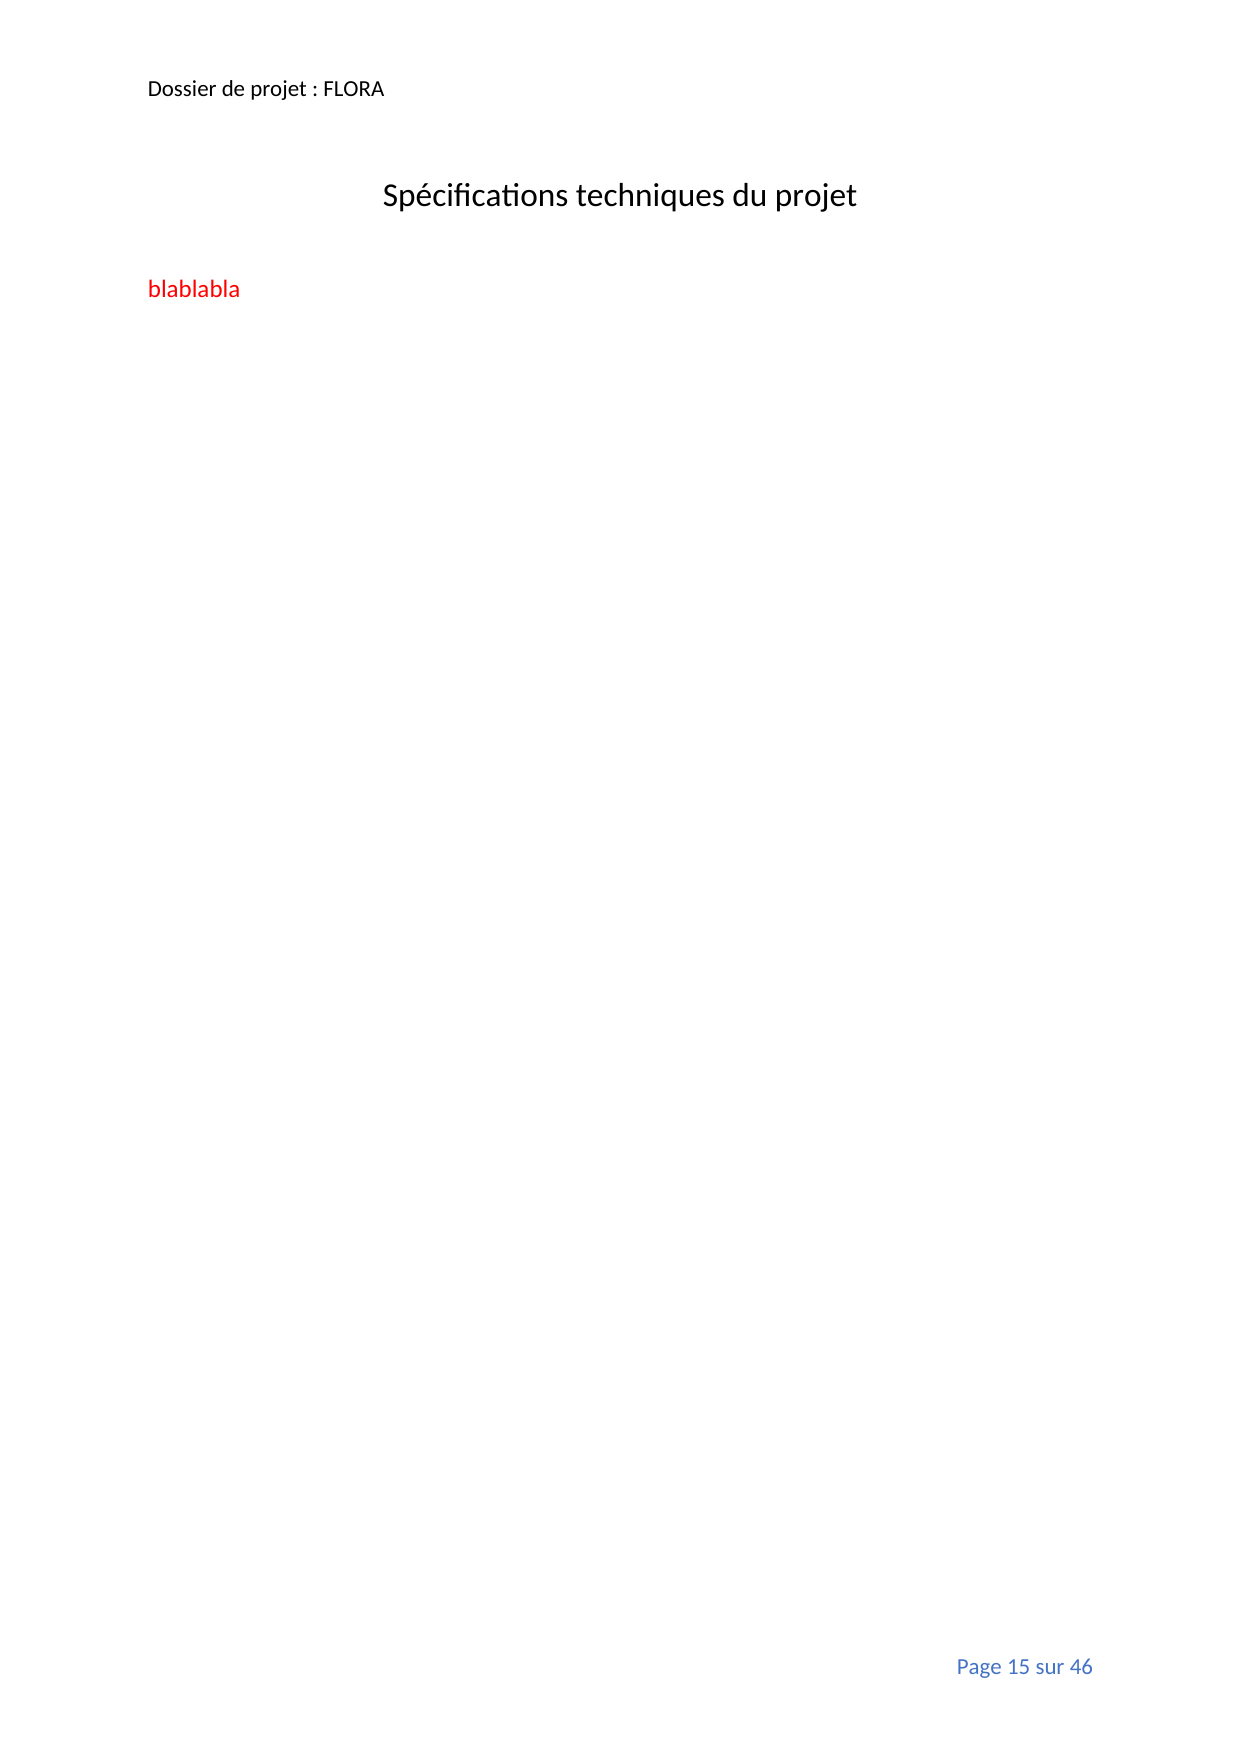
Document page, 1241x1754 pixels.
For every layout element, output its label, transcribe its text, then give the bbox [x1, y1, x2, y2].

text blablabla [148, 274, 1093, 304]
subtitle Spécifications techniques du projet [148, 174, 1093, 215]
